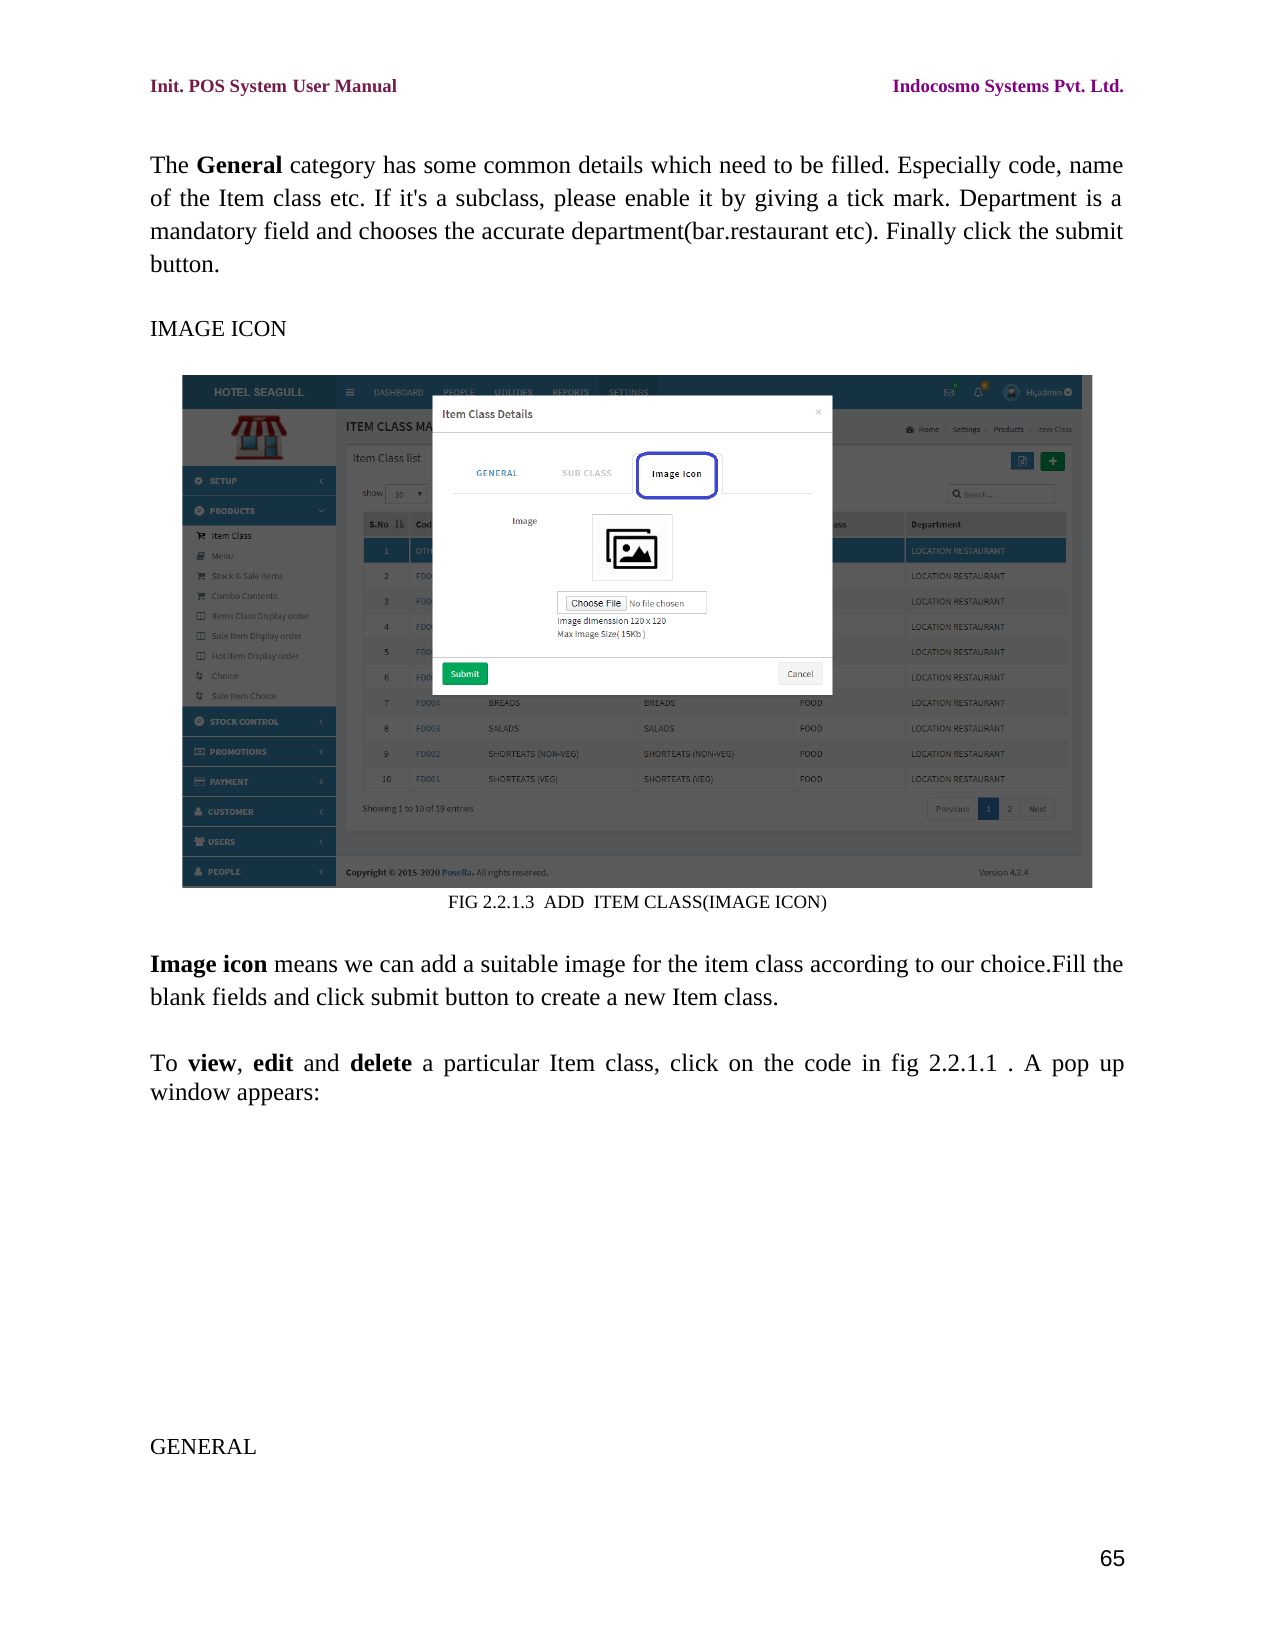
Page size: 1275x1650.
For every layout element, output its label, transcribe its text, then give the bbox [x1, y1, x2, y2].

picture [182, 375, 1093, 888]
text FIG 2.2.1.3 ADD ITEM CLASS(IMAGE ICON) [150, 891, 1125, 913]
text The General category has some common details which need to be filled. Especially code, name of the Item class etc. If it's a subclass, please enable it by giving a tick mark. Department is a mandatory field and chooses the accurate department(bar.restaurant etc). Finally click the submit button. [150, 150, 1125, 278]
text IMAGE ICON [150, 315, 1125, 341]
text To view, edit and delete a particular Item class, click on the code in fig 2.2.1.1 . A pop up window appears: [150, 1048, 1125, 1106]
text GENERAL [150, 1433, 1125, 1459]
text Image icon means we can add a suitable image for the item class according to our choice.Fill the blank fields and click submit button to create a new Item class. [150, 949, 1125, 1011]
